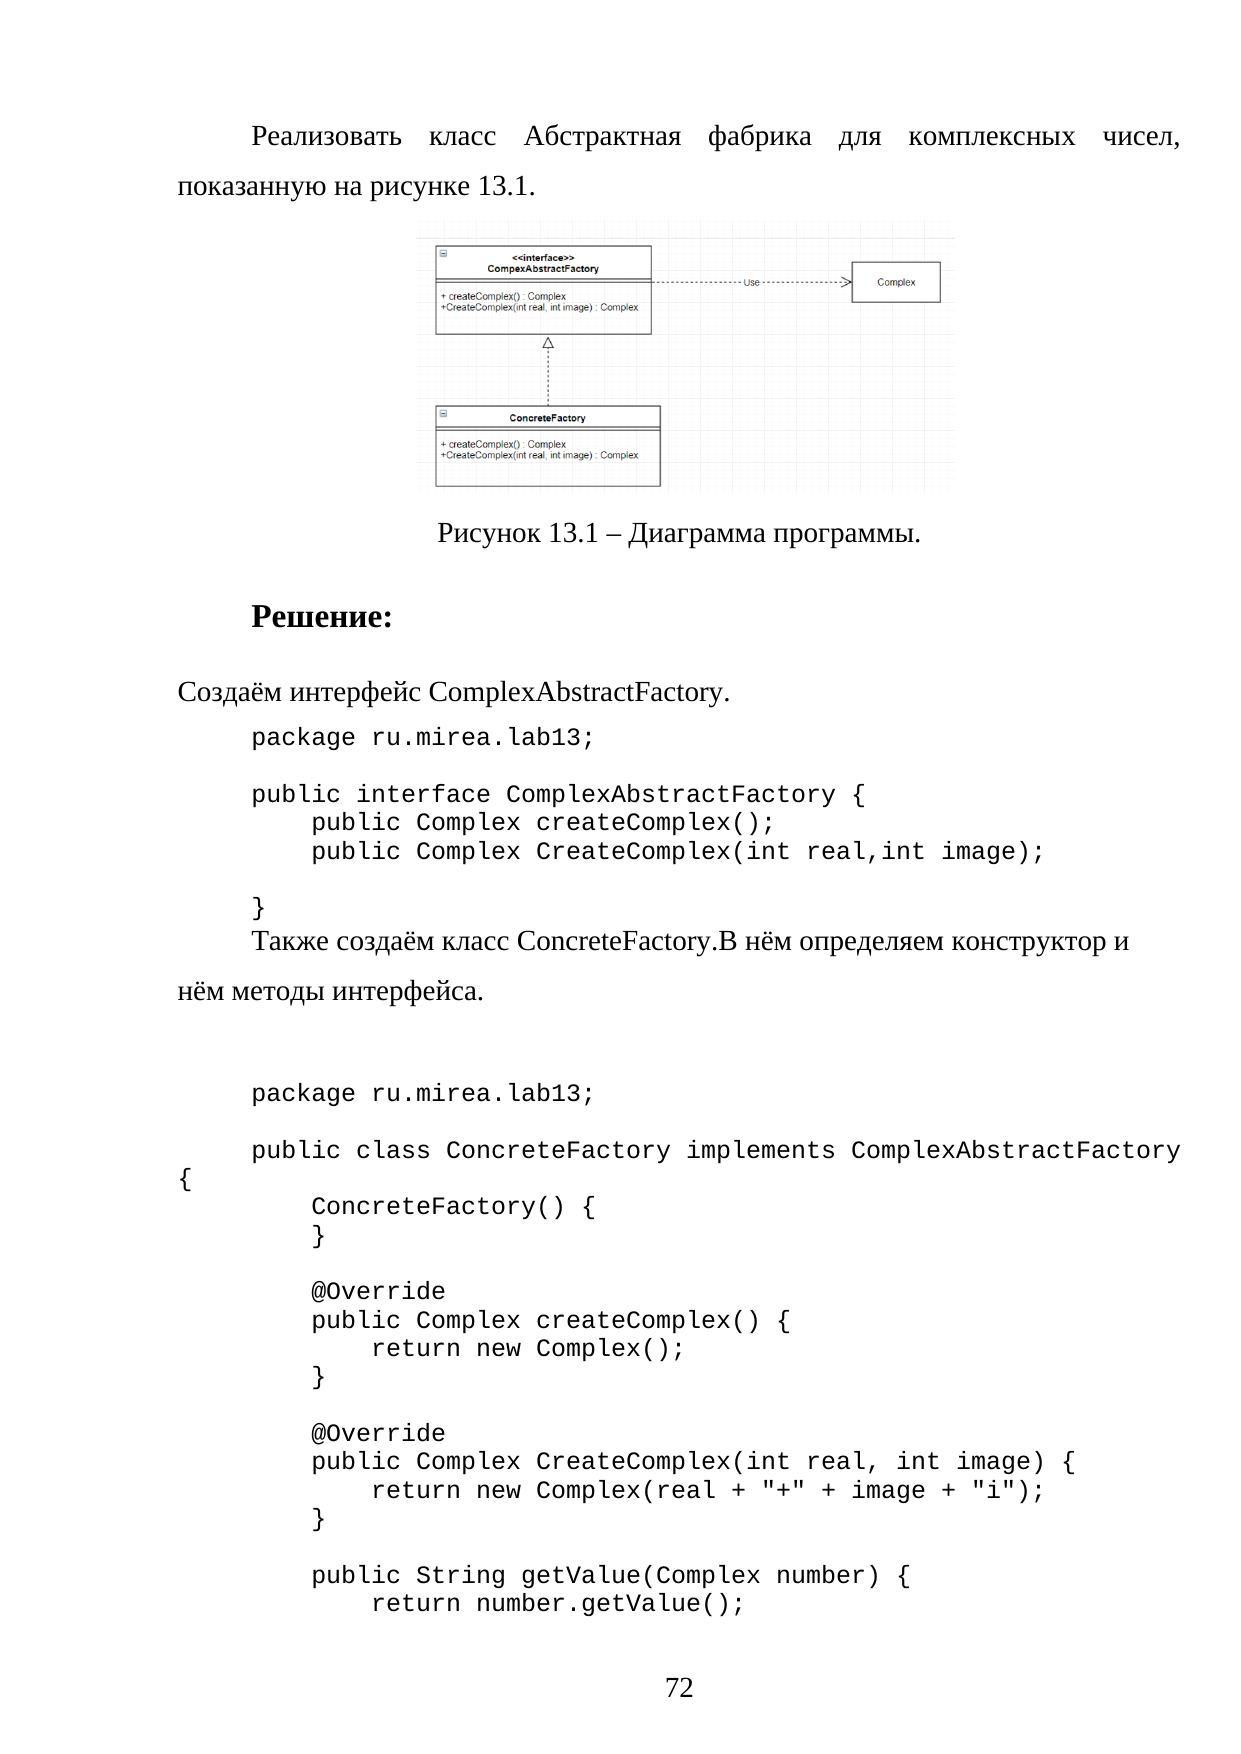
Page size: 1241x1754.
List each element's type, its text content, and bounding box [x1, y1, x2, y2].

text public Complex CreateComplex(int real,int image); [177, 838, 1181, 867]
text public class ConcreteFactory implements ComplexAbstractFactory { [177, 1137, 1181, 1194]
text Решение: [251, 596, 1181, 634]
text package ru.mirea.lab13; [177, 725, 1181, 753]
text return new Complex(real + "+" + image + "i"); [177, 1477, 1181, 1506]
text @Override [177, 1279, 1181, 1307]
text package ru.mirea.lab13; [177, 1081, 1181, 1109]
text return number.getValue(); [177, 1591, 1181, 1619]
text public Complex createComplex() { [177, 1307, 1181, 1336]
text Создаём интерфейс ComplexAbstractFactory. [177, 674, 1181, 708]
text public interface ComplexAbstractFactory { [177, 782, 1181, 810]
text return new Complex(); [177, 1336, 1181, 1364]
text public Complex createComplex(); [177, 810, 1181, 838]
text public Complex CreateComplex(int real, int image) { [177, 1449, 1181, 1477]
text @Override [177, 1421, 1181, 1449]
text ConcreteFactory() { [177, 1194, 1181, 1222]
text } [177, 1506, 1181, 1534]
text public String getValue(Complex number) { [177, 1562, 1181, 1591]
text Рисунок 13.1 – Диаграмма программы. [177, 515, 1181, 548]
text } [177, 1364, 1181, 1392]
text } [177, 895, 1181, 923]
text Реализовать класс Абстрактная фабрика для комплексных чисел, показанную на рисунке 13.1. [177, 118, 1181, 202]
text Также создаём класс ConcreteFactory.В нём определяем конструктор и нём методы интерфейса. [177, 923, 1181, 1007]
text } [177, 1222, 1181, 1251]
picture [388, 218, 971, 498]
